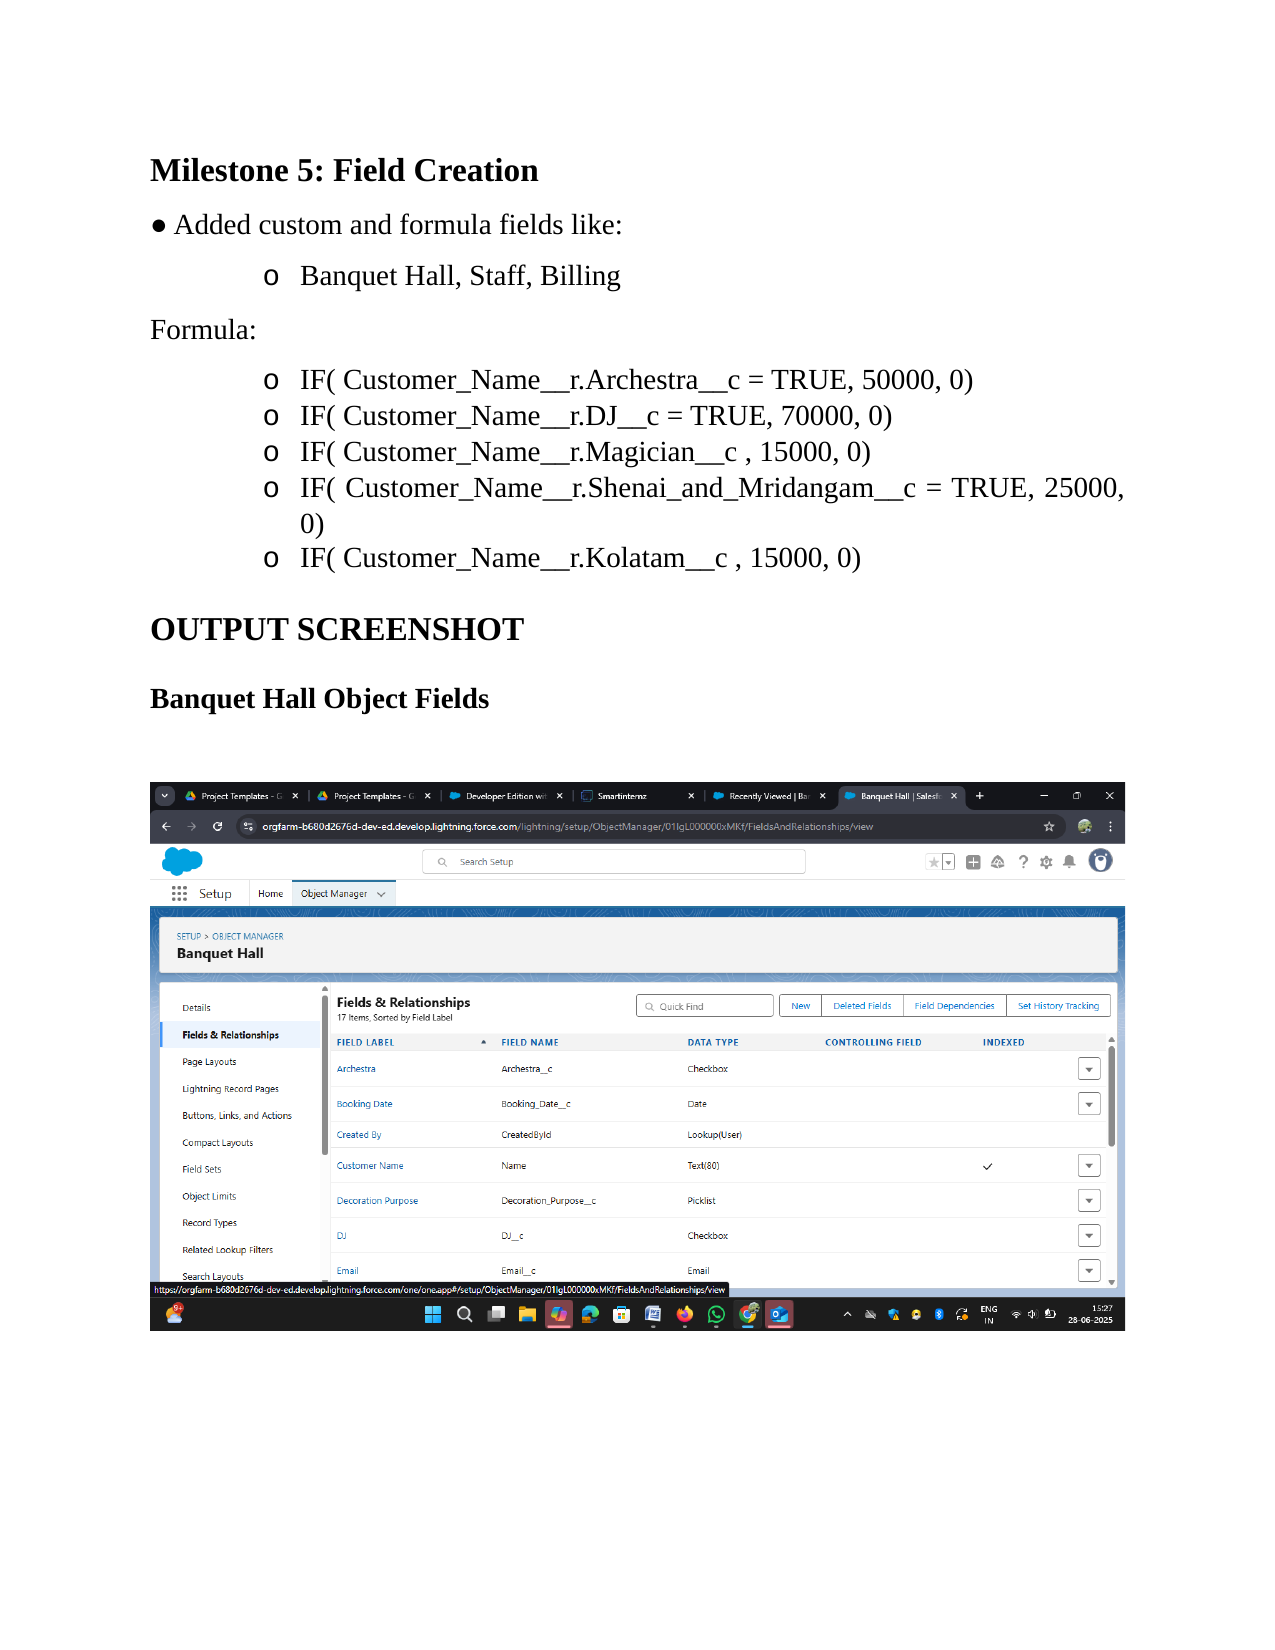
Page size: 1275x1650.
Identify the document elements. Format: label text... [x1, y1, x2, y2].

list IF( Customer_Name__r.Archestra__c = TRUE, 50000, 0) [262, 362, 1125, 398]
picture [150, 782, 1125, 1331]
text OUTPUT SCREENSHOT [150, 609, 1125, 648]
list IF( Customer_Name__r.DJ__c = TRUE, 70000, 0) [262, 398, 1125, 434]
list IF( Customer_Name__r.Shenai_and_Mridangam__c = TRUE, 25000, 0) [262, 470, 1125, 540]
list IF( Customer_Name__r.Kolatam__c , 15000, 0) [262, 540, 1125, 576]
list IF( Customer_Name__r.Magician__c , 15000, 0) [262, 434, 1125, 470]
list Banquet Hall, Staff, Billing [262, 258, 1275, 294]
text Milestone 5: Field Creation [150, 150, 1275, 188]
text Banquet Hall Object Fields [150, 681, 1275, 715]
text Formula: [150, 312, 1275, 345]
text ● Added custom and formula fields like: [150, 207, 1275, 241]
